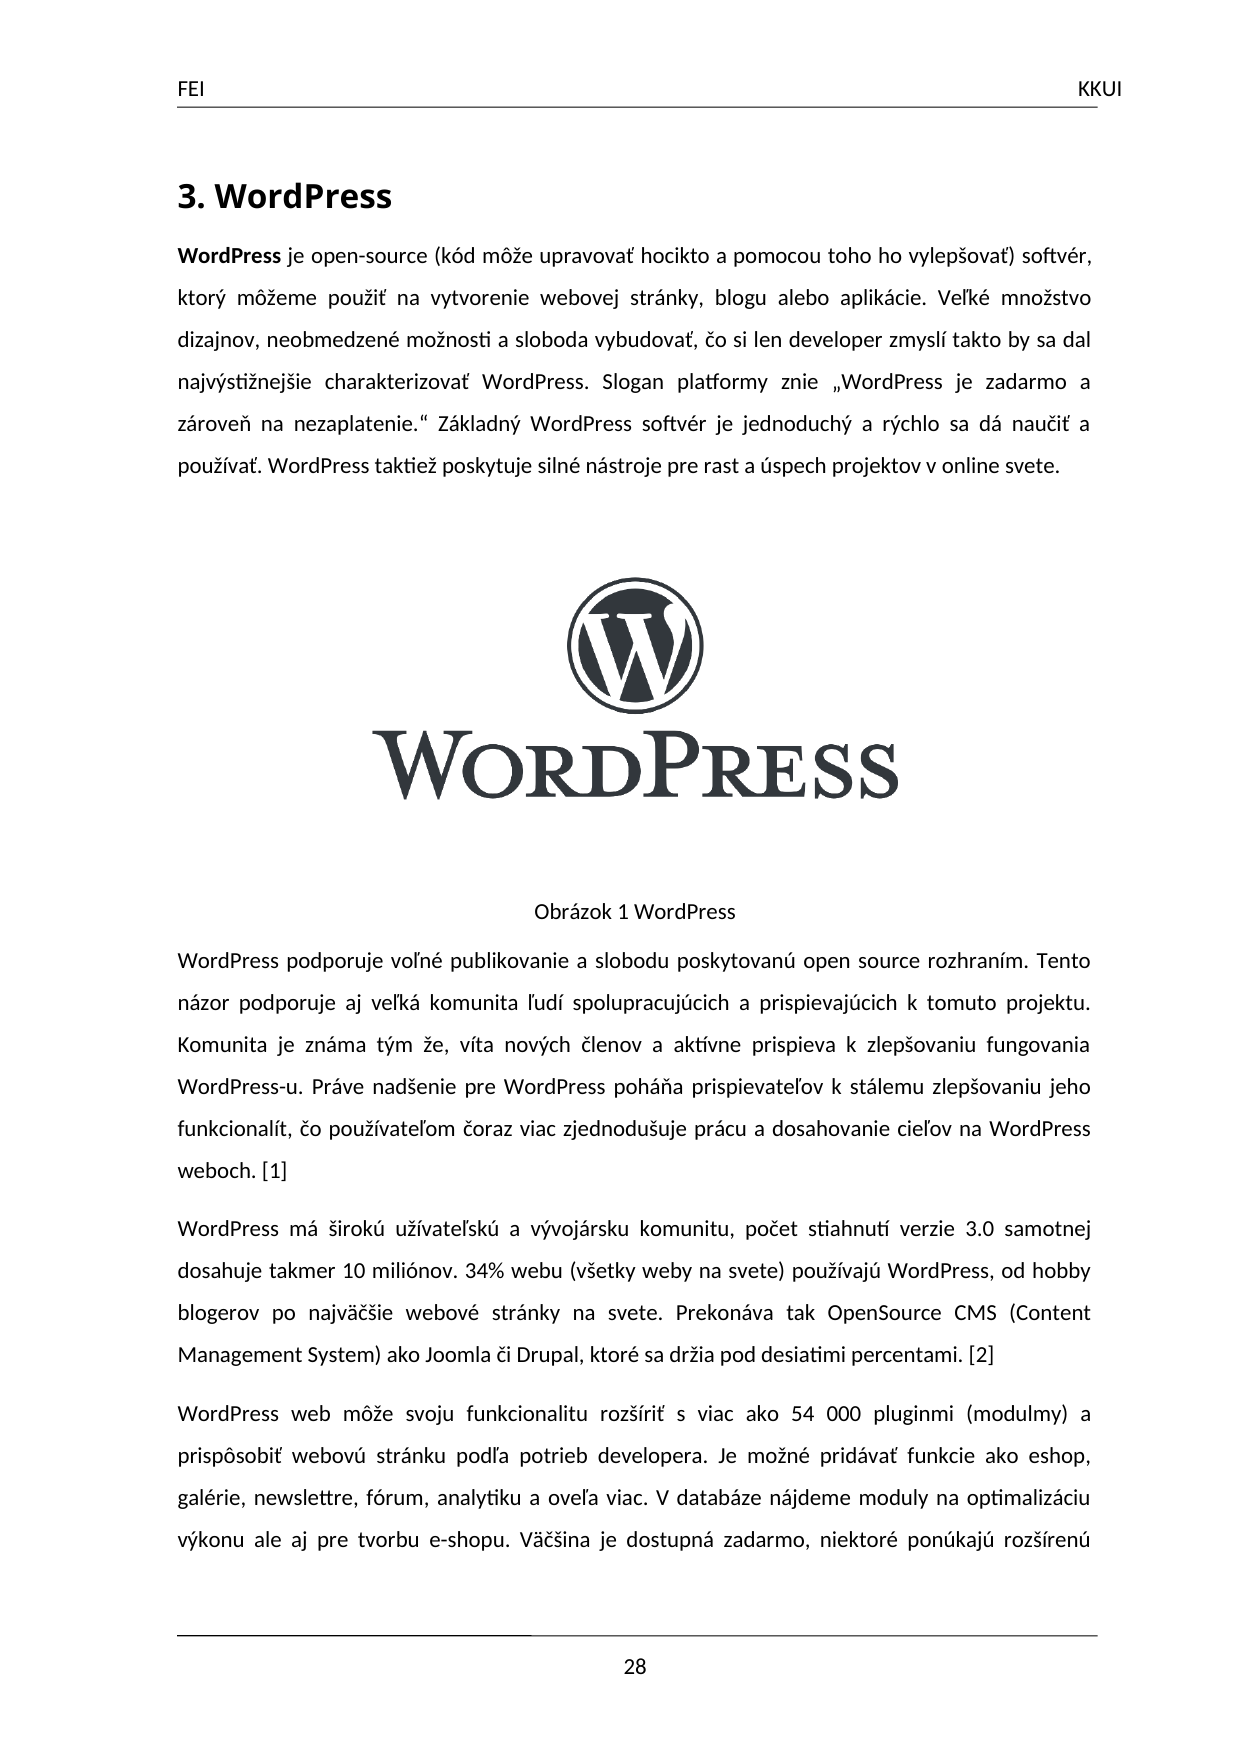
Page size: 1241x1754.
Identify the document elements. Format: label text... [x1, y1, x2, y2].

text WordPress podporuje voľné publikovanie a slobodu poskytovanú open source rozhraním. Tento názor podporuje aj veľká komunita ľudí spolupracujúcich a prispievajúcich k tomuto projektu. Komunita je známa tým že, víta nových členov a aktívne prispieva k zlepšovaniu fungovania WordPress-u. Práve nadšenie pre WordPress poháňa prispievateľov k stálemu zlepšovaniu jeho funkcionalít, čo používateľom čoraz viac zjednodušuje prácu a dosahovanie cieľov na WordPress weboch. [1] [177, 946, 1092, 1184]
text WordPress má širokú užívateľskú a vývojársku komunitu, počet stiahnutí verzie 3.0 samotnej dosahuje takmer 10 miliónov. 34% webu (všetky weby na svete) používajú WordPress, od hobby blogerov po najväčšie webové stránky na svete. Prekonáva tak OpenSource CMS (Content Management System) ako Joomla či Drupal, ktoré sa držia pod desiatimi percentami. [2] [177, 1214, 1092, 1368]
text WordPress [177, 173, 1092, 218]
text WordPress je open-source (kód môže upravovať hocikto a pomocou toho ho vylepšovať) softvér, ktorý môžeme použiť na vytvorenie webovej stránky, blogu alebo aplikácie. Veľké množstvo dizajnov, neobmedzené možnosti a sloboda vybudovať, čo si len developer zmyslí takto by sa dal najvýstižnejšie charakterizovať WordPress. Slogan platformy znie „WordPress je zadarmo a zároveň na nezaplatenie.“ Základný WordPress softvér je jednoduchý a rýchlo sa dá naučiť a používať. WordPress taktiež poskytuje silné nástroje pre rast a úspech projektov v online svete. [177, 241, 1092, 479]
picture [304, 509, 966, 867]
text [177, 1399, 1092, 1553]
